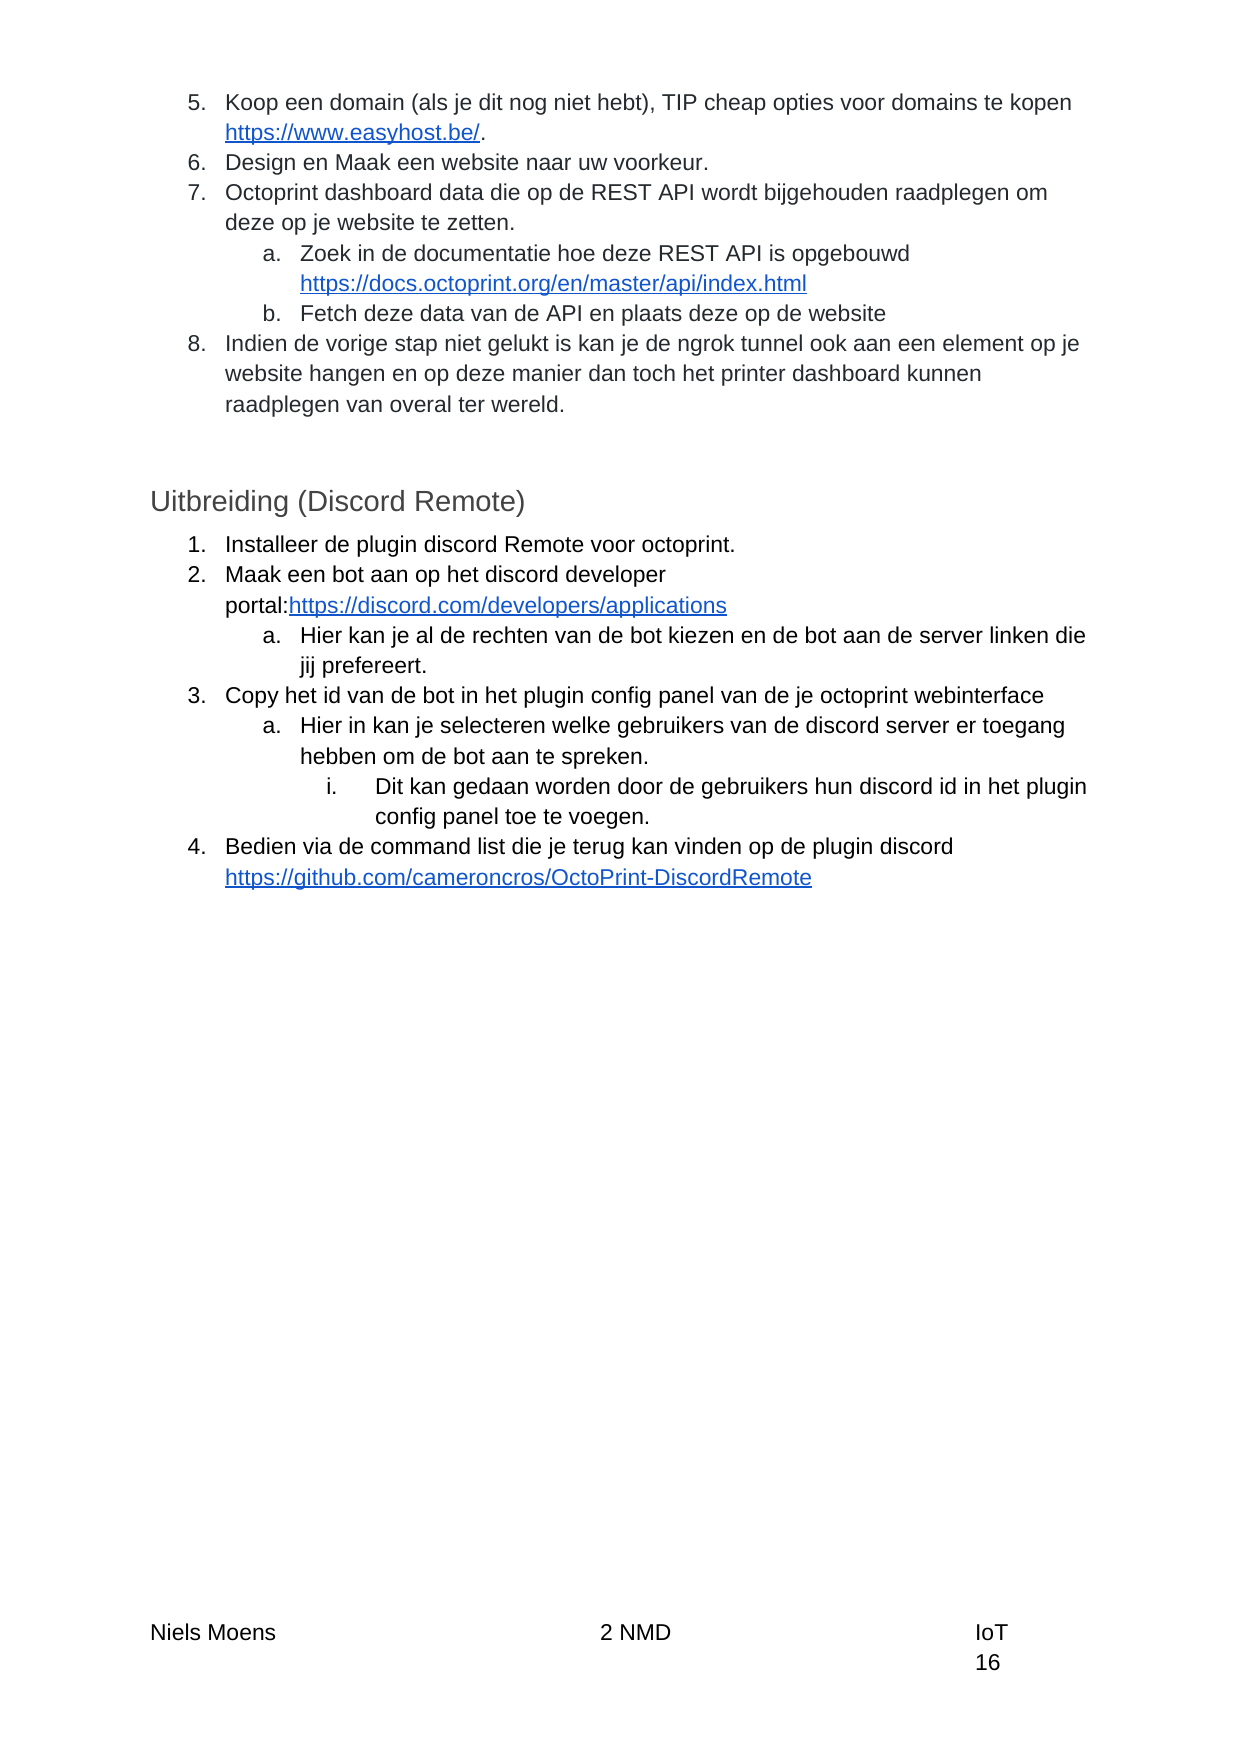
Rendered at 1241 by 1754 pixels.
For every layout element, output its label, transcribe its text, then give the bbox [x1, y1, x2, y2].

list Hier kan je al de rechten van de bot kiezen en de bot aan de server linken die jij prefereert. [262, 622, 1090, 678]
list Maak een bot aan op het discord developer portal:https://discord.com/developers/applications [187, 561, 1090, 618]
list Hier in kan je selecteren welke gebruikers van de discord server er toegang hebben om de bot aan te spreken. [262, 712, 1090, 769]
list Fetch deze data van de API en plaats deze op de website [262, 300, 1090, 326]
list Installeer de plugin discord Remote voor octoprint. [187, 531, 1090, 558]
list Design en Maak een website naar uw voorkeur. [187, 149, 1090, 175]
list Zoek in de documentatie hoe deze REST API is opgebouwd https://docs.octoprint.org/en/master/api/index.html [262, 239, 1090, 296]
list Koop een domain (als je dit nog niet hebt), TIP cheap opties voor domains te kopen https://www.easyhost.be/. [187, 88, 1090, 145]
list Bedien via de command list die je terug kan vinden op de plugin discord https://github.com/cameroncros/OctoPrint-DiscordRemote [187, 833, 1090, 890]
list Copy het id van de bot in het plugin config panel van de je octoprint webinterface [187, 682, 1090, 709]
list Octoprint dashboard data die op de REST API wordt bijgehouden raadplegen om deze op je website te zetten. [187, 179, 1090, 236]
list Dit kan gedaan worden door de gebruikers hun discord id in het plugin config panel toe te voegen. [337, 773, 1090, 829]
list Indien de vorige stap niet gelukt is kan je de ngrok tunnel ook aan een element op je website hangen en op deze manier dan toch het printer dashboard kunnen raadplegen van overal ter wereld. [187, 330, 1090, 417]
subtitle Uitbreiding (Discord Remote) [150, 484, 1090, 518]
